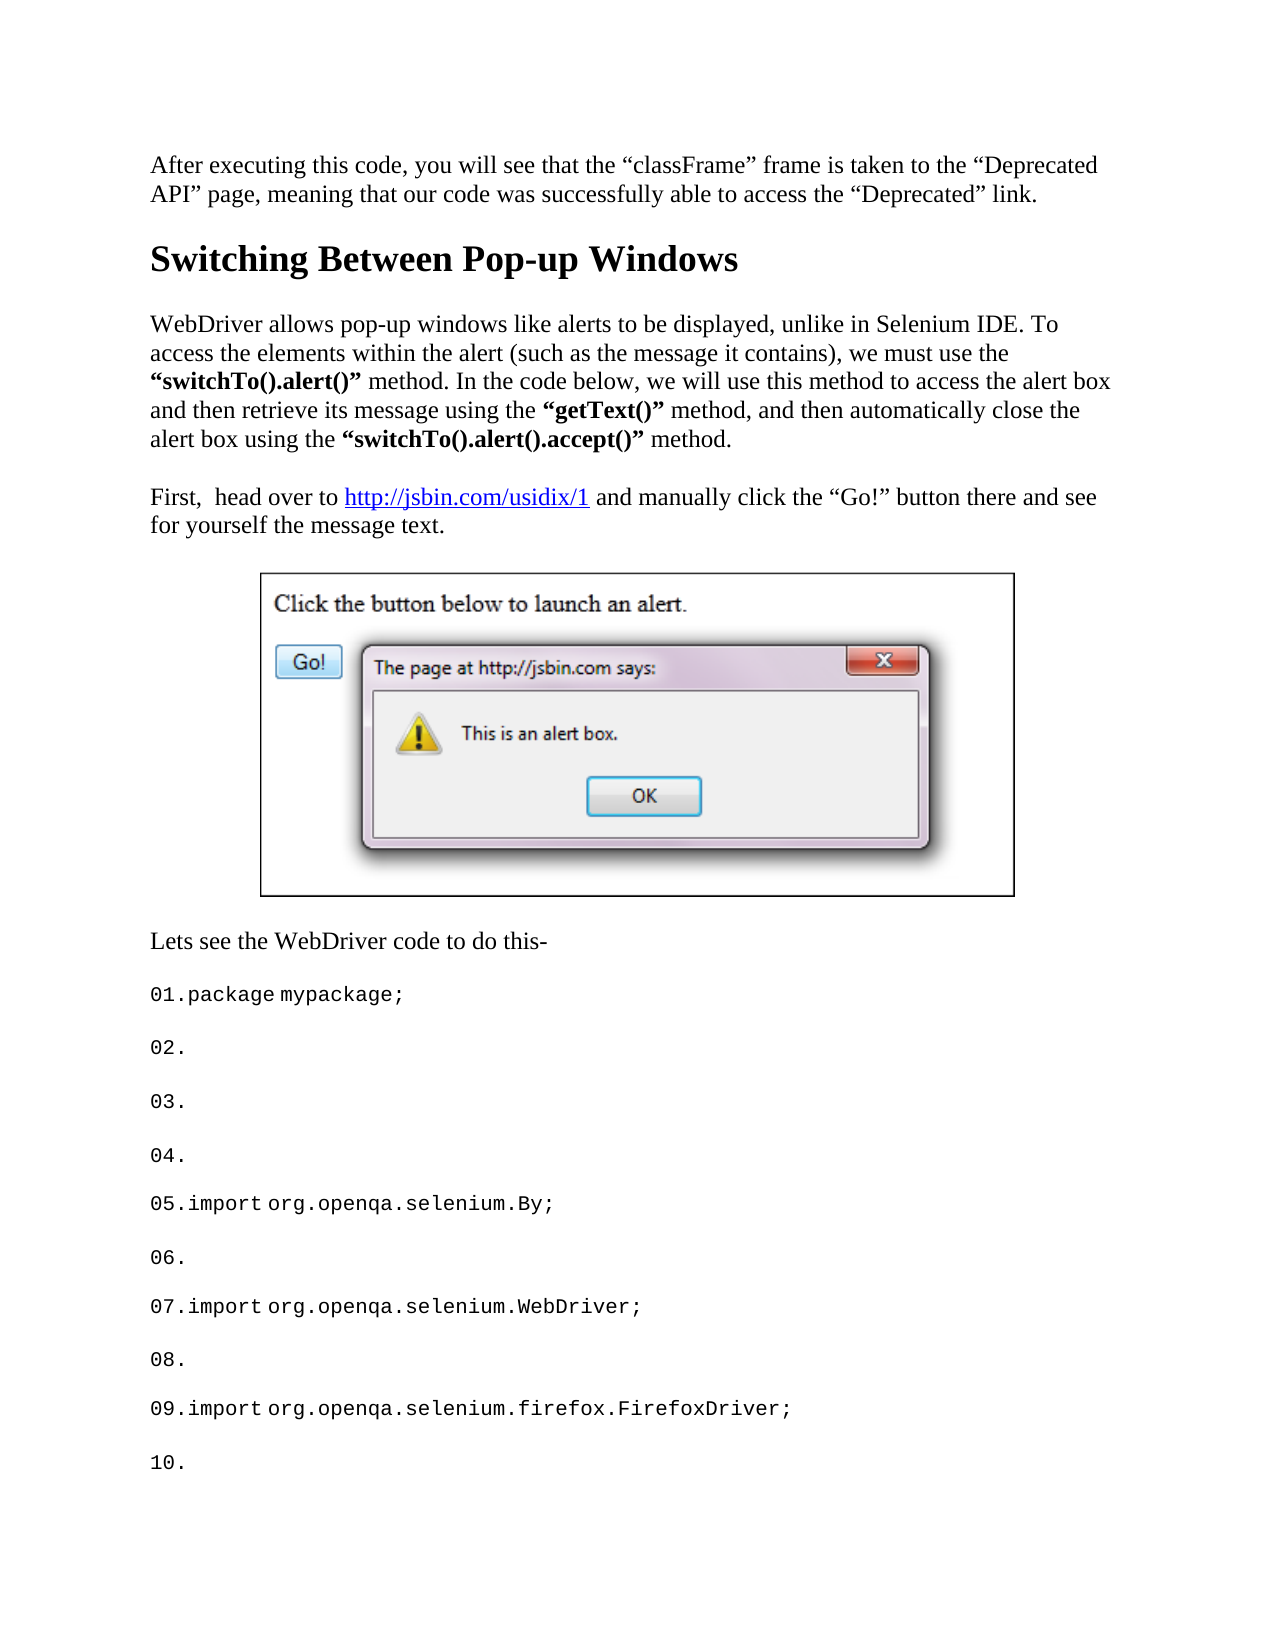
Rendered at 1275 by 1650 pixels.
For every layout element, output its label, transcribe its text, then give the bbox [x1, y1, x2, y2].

text WebDriver allows pop-up windows like alerts to be displayed, unlike in Selenium IDE. To access the elements within the alert (such as the message it contains), we must use the “switchTo().alert()” method. In the code below, we will use this method to access the alert box and then retrieve its message using the “getText()” method, and then automatically close the alert box using the “switchTo().alert().accept()” method. [150, 309, 1125, 453]
text 05.import org.openqa.selenium.By; [150, 1193, 1125, 1217]
text Lets see the WebDriver code to do this- [150, 926, 1125, 954]
text 06. [150, 1242, 1125, 1271]
text 07.import org.openqa.selenium.WebDriver; [150, 1296, 1125, 1319]
picture [260, 568, 1015, 897]
text 08. [150, 1344, 1125, 1373]
subtitle Switching Between Pop-up Windows [150, 237, 1125, 280]
text 04. [150, 1140, 1125, 1168]
text 09.import org.openqa.selenium.firefox.FirefoxDriver; [150, 1398, 1125, 1422]
text 10. [150, 1447, 1125, 1476]
text 02. [150, 1032, 1125, 1061]
text 01.package mypackage; [150, 984, 1125, 1007]
text After executing this code, you will see that the “classFrame” frame is taken to the “Deprecated API” page, meaning that our code was successfully able to access the “Deprecated” link. [150, 150, 1125, 207]
text First, head over to http://jsbin.com/usidix/1 and manually click the “Go!” button there and see for yourself the message text. [150, 482, 1125, 539]
text 03. [150, 1086, 1125, 1115]
